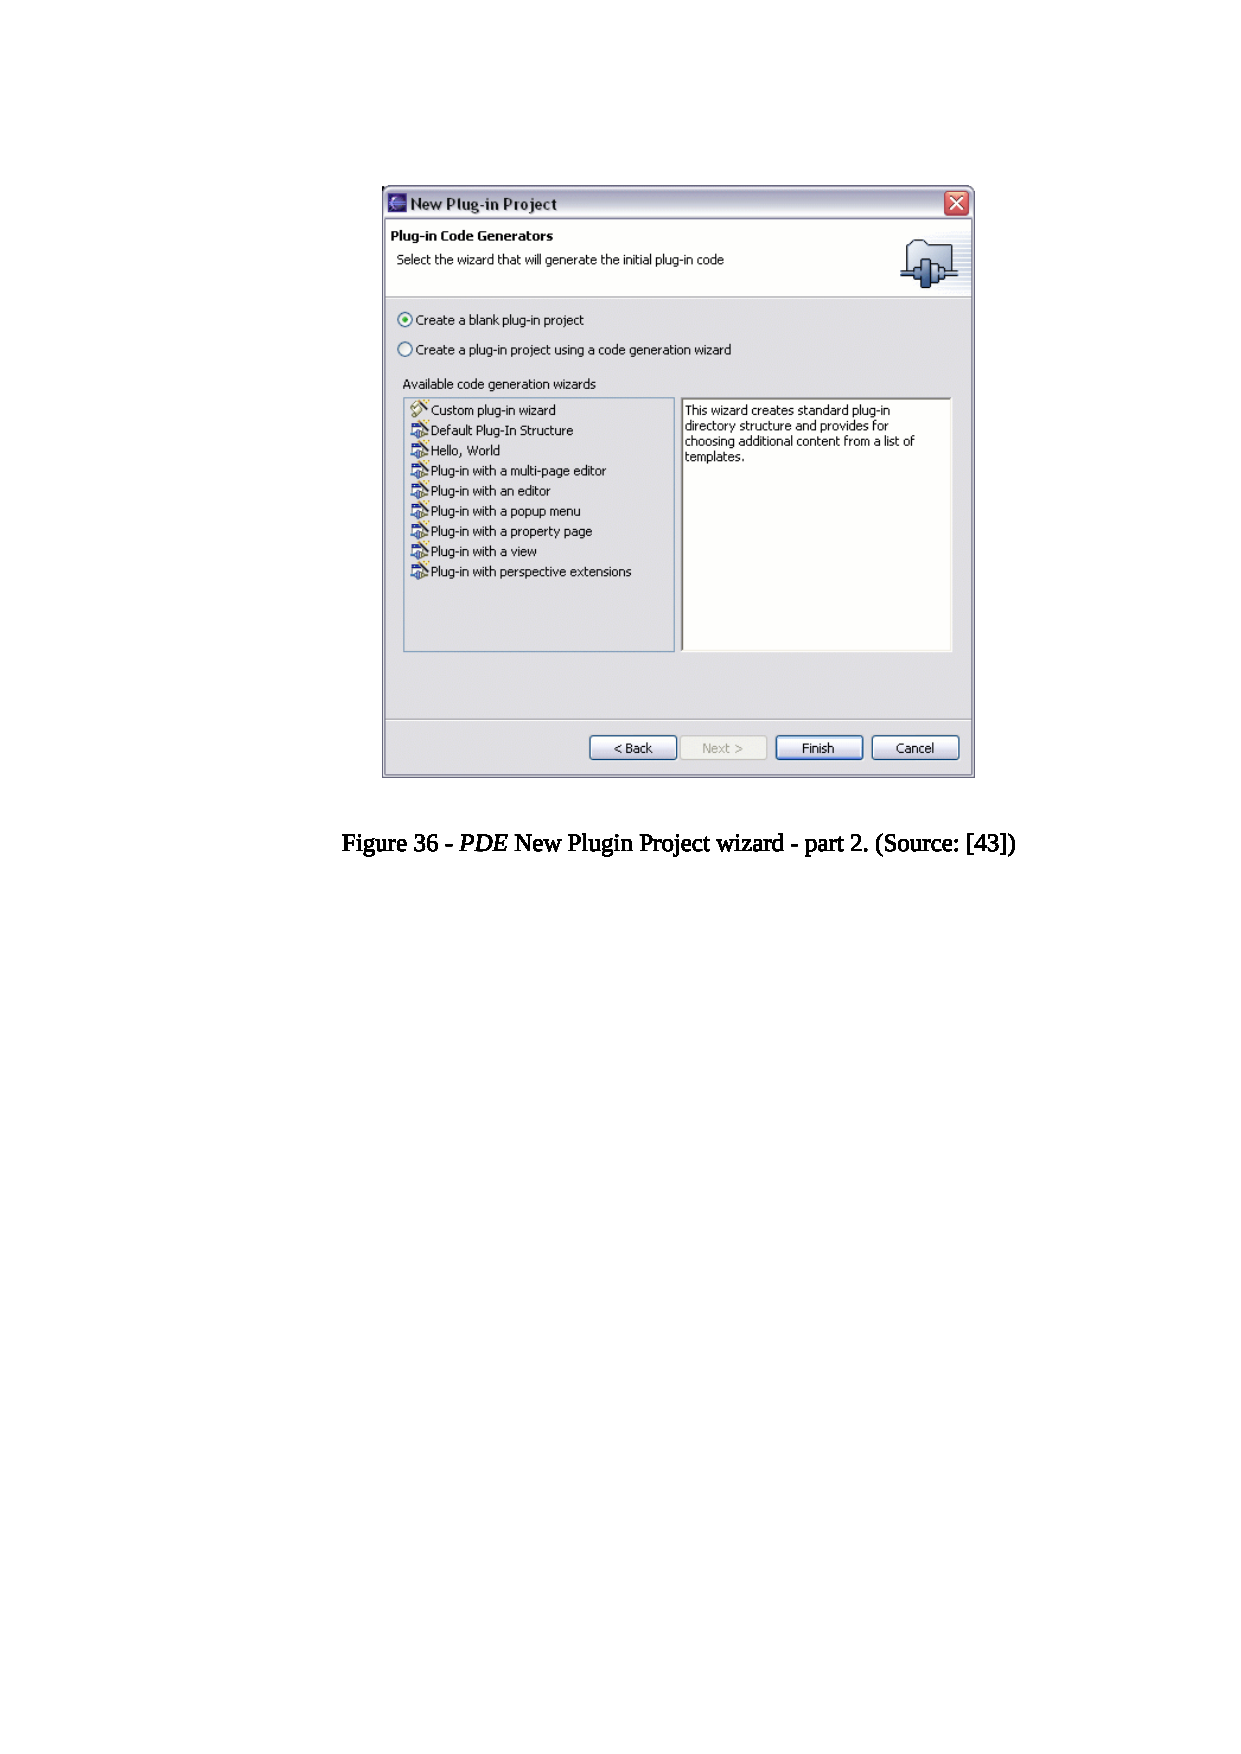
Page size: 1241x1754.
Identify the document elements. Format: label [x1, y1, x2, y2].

picture [382, 185, 975, 778]
